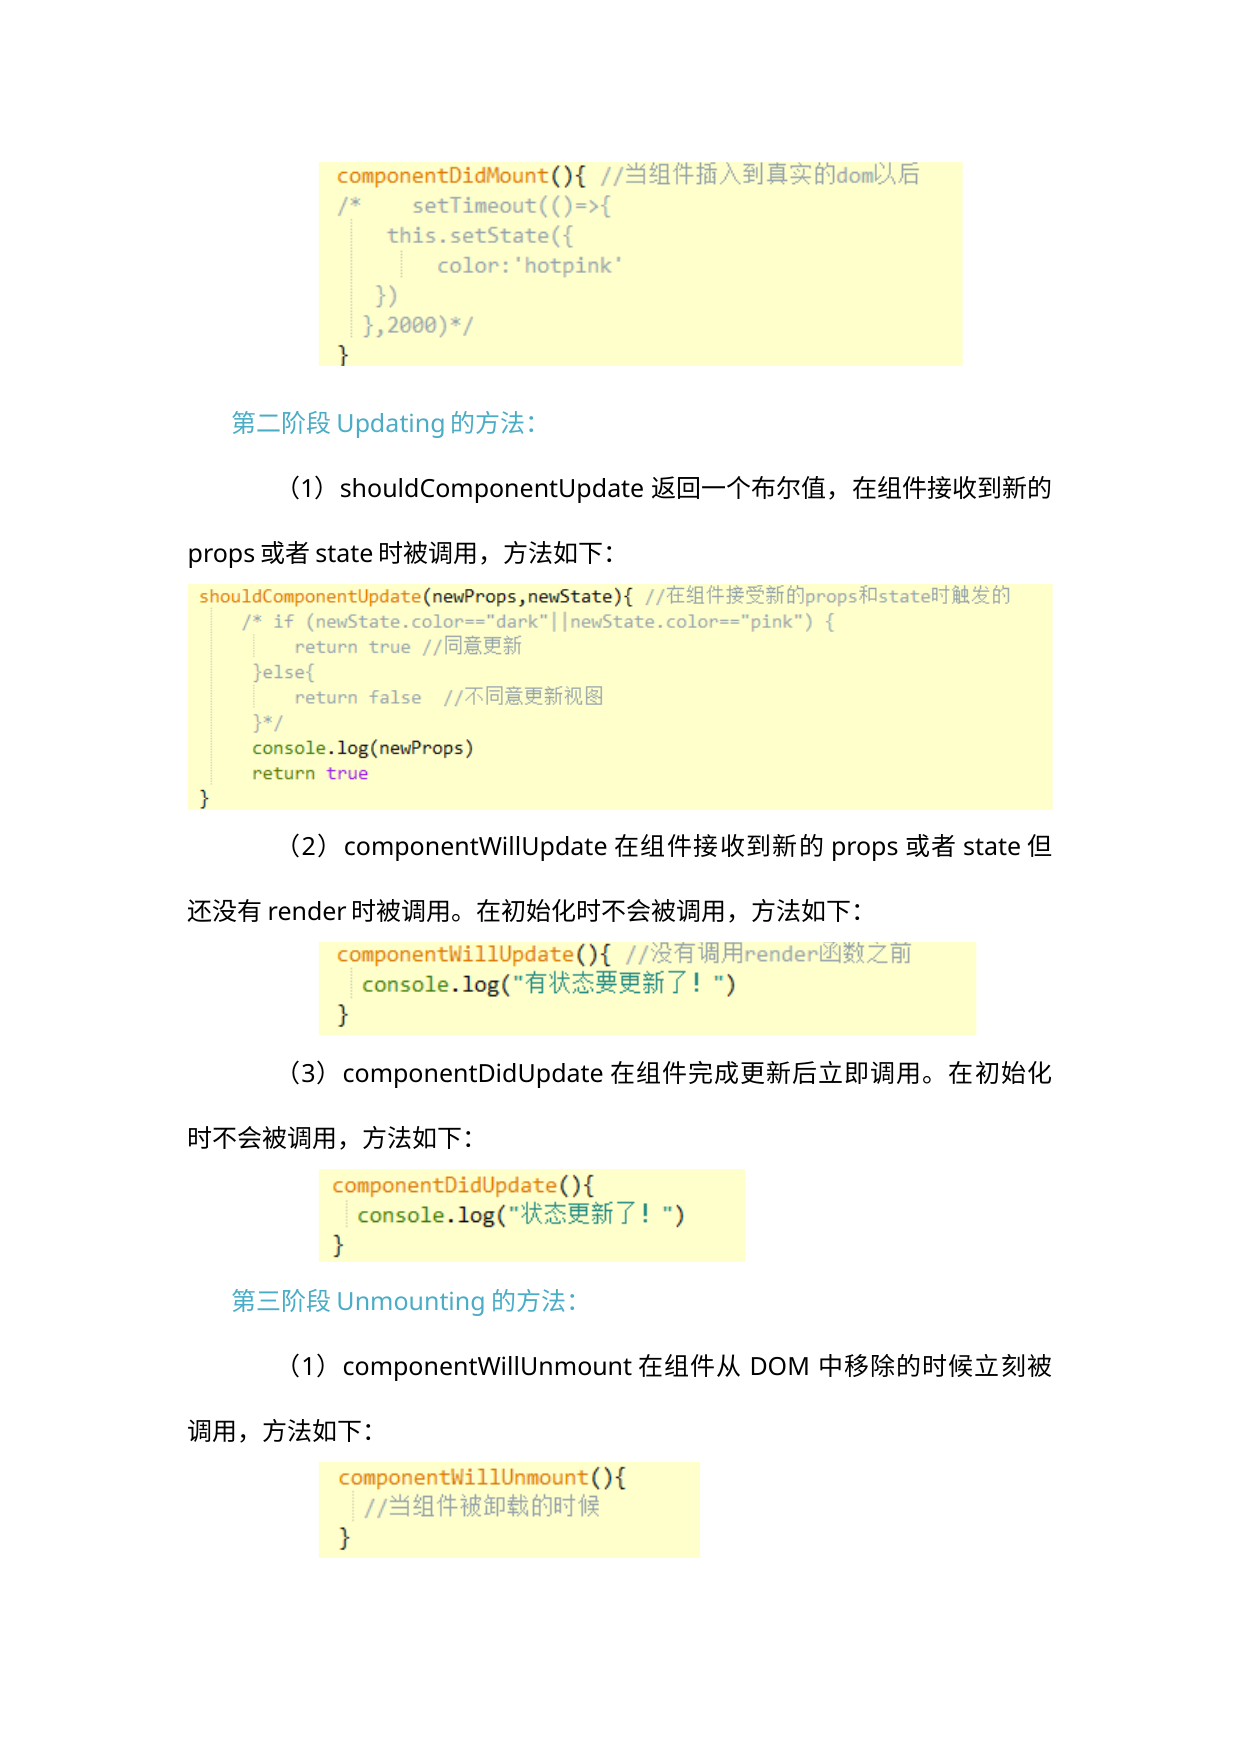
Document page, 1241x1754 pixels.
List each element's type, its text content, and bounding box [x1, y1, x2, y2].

picture [318, 1169, 746, 1262]
text （3）componentDidUpdate 在组件完成更新后立即调用。在初始化时不会被调用，方法如下： [187, 1039, 1053, 1169]
picture [187, 584, 1053, 810]
picture [318, 1462, 700, 1558]
picture [318, 162, 963, 366]
picture [318, 942, 977, 1035]
text 第三阶段Unmounting的方法： [187, 1267, 1053, 1332]
text （2）componentWillUpdate在组件接收到新的props或者state但还没有render时被调用。在初始化时不会被调用，方法如下： [187, 812, 1053, 942]
text （1）componentWillUnmount在组件从 DOM 中移除的时候立刻被调用，方法如下： [187, 1332, 1053, 1462]
text （1）shouldComponentUpdate 返回一个布尔值，在组件接收到新的props或者state时被调用，方法如下： [187, 454, 1053, 584]
text 第二阶段Updating的方法： [187, 389, 1053, 454]
